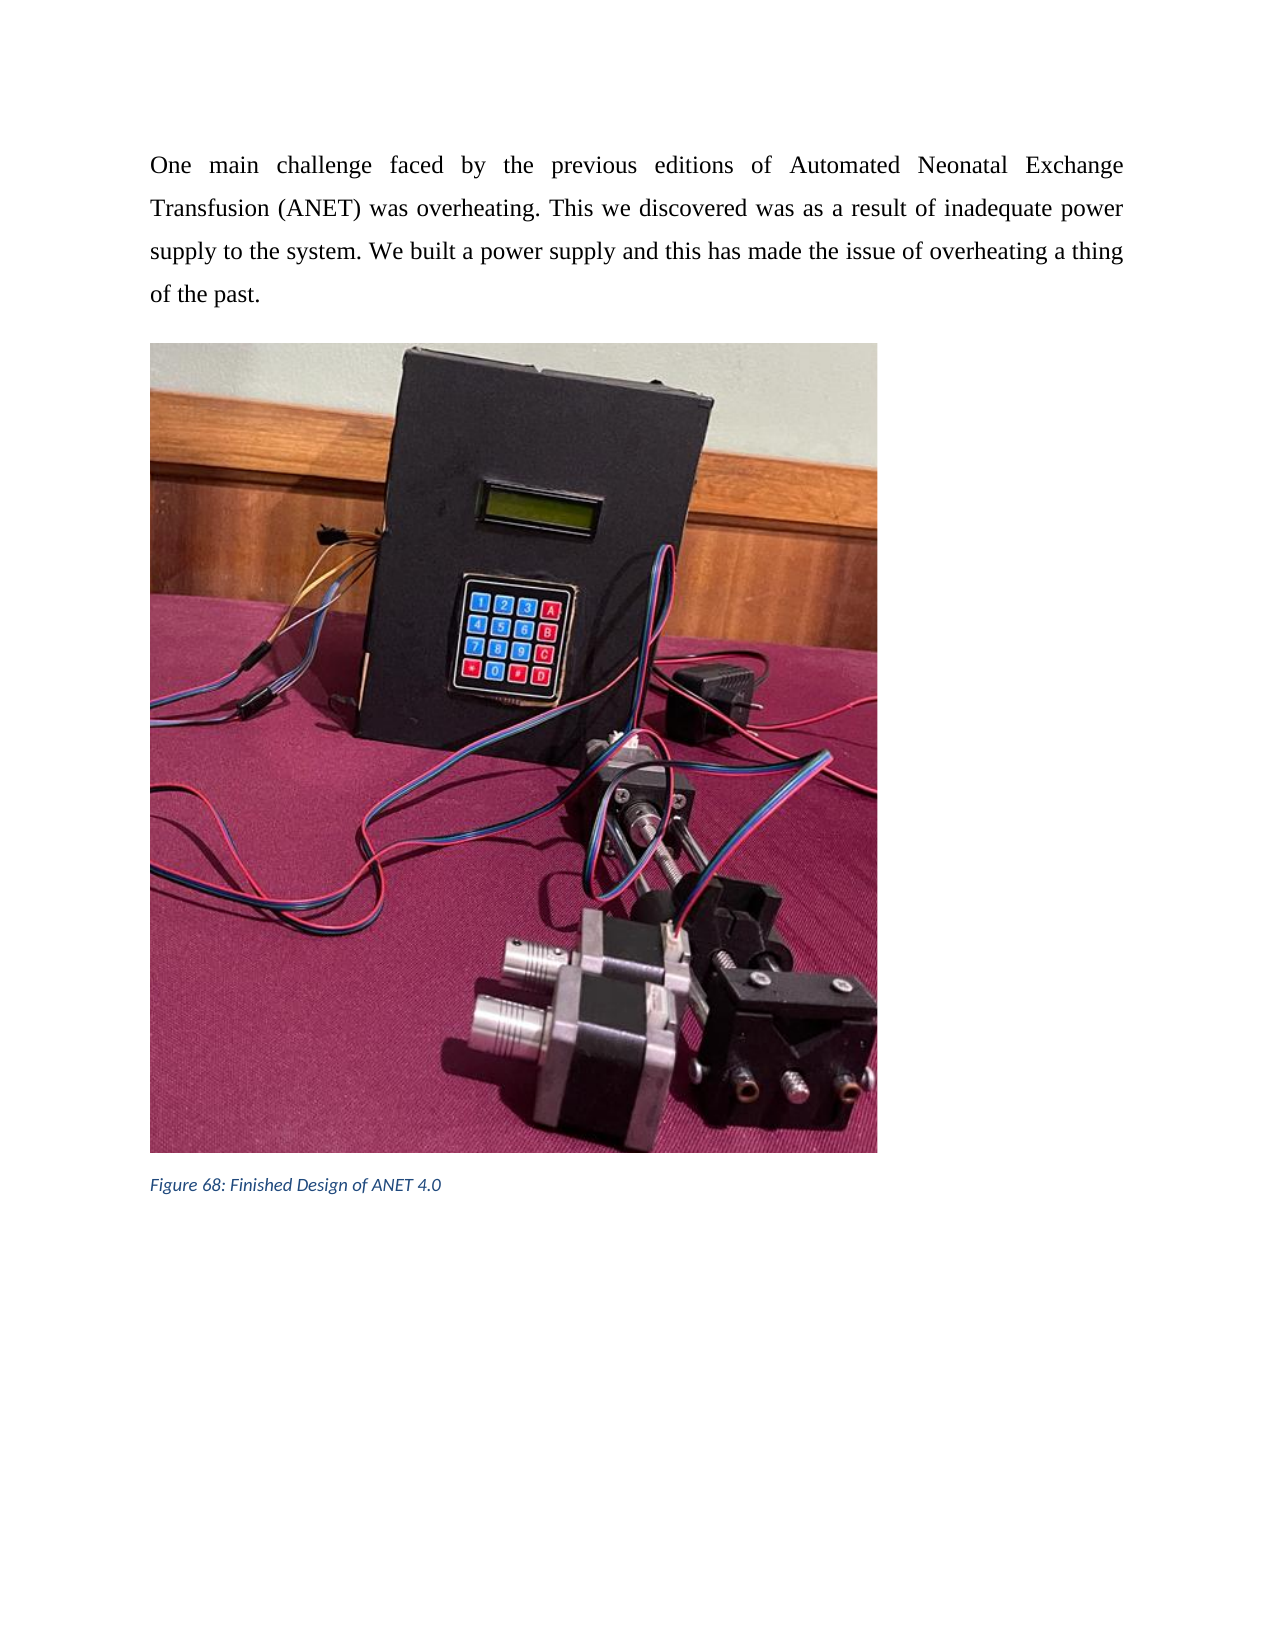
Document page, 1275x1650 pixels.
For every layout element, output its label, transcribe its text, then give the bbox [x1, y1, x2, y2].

text Figure 68: Finished Design of ANET 4.0 [150, 1173, 1125, 1196]
picture [150, 343, 878, 1153]
text One main challenge faced by the previous editions of Automated Neonatal Exchange Transfusion (ANET) was overheating. This we discovered was as a result of inadequate power supply to the system. We built a power supply and this has made the issue of overheating a thing of the past. [150, 150, 1125, 308]
